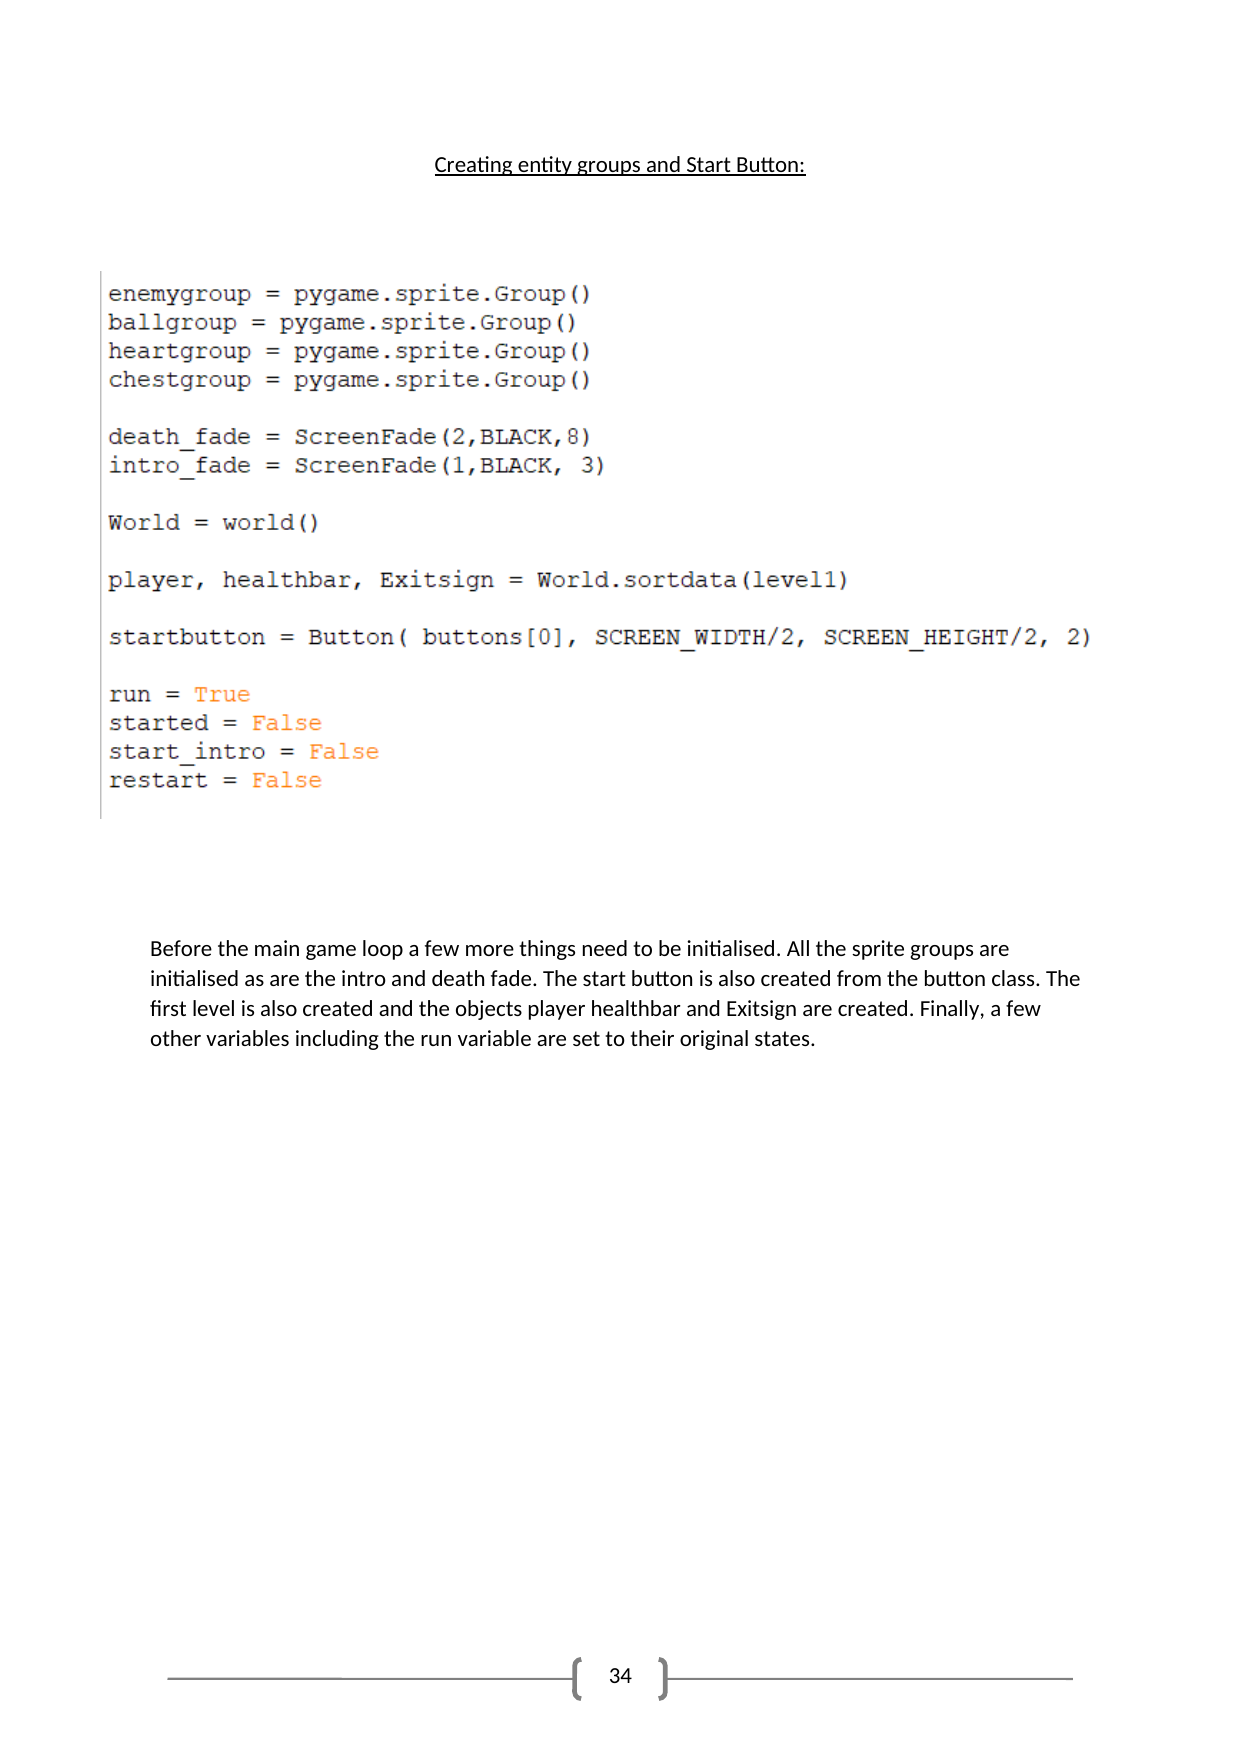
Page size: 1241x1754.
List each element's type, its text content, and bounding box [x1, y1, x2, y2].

picture [100, 271, 1141, 819]
text Creating entity groups and Start Button: [150, 150, 1090, 178]
text Before the main game loop a few more things need to be initialised. All the sprite groups are initialised as are the intro and death fade. The start button is also created from the button class. The first level is also created and the objects player healthbar and Exitsign are created. Finally, a few other variables including the run variable are set to their original states. [150, 934, 1090, 1052]
